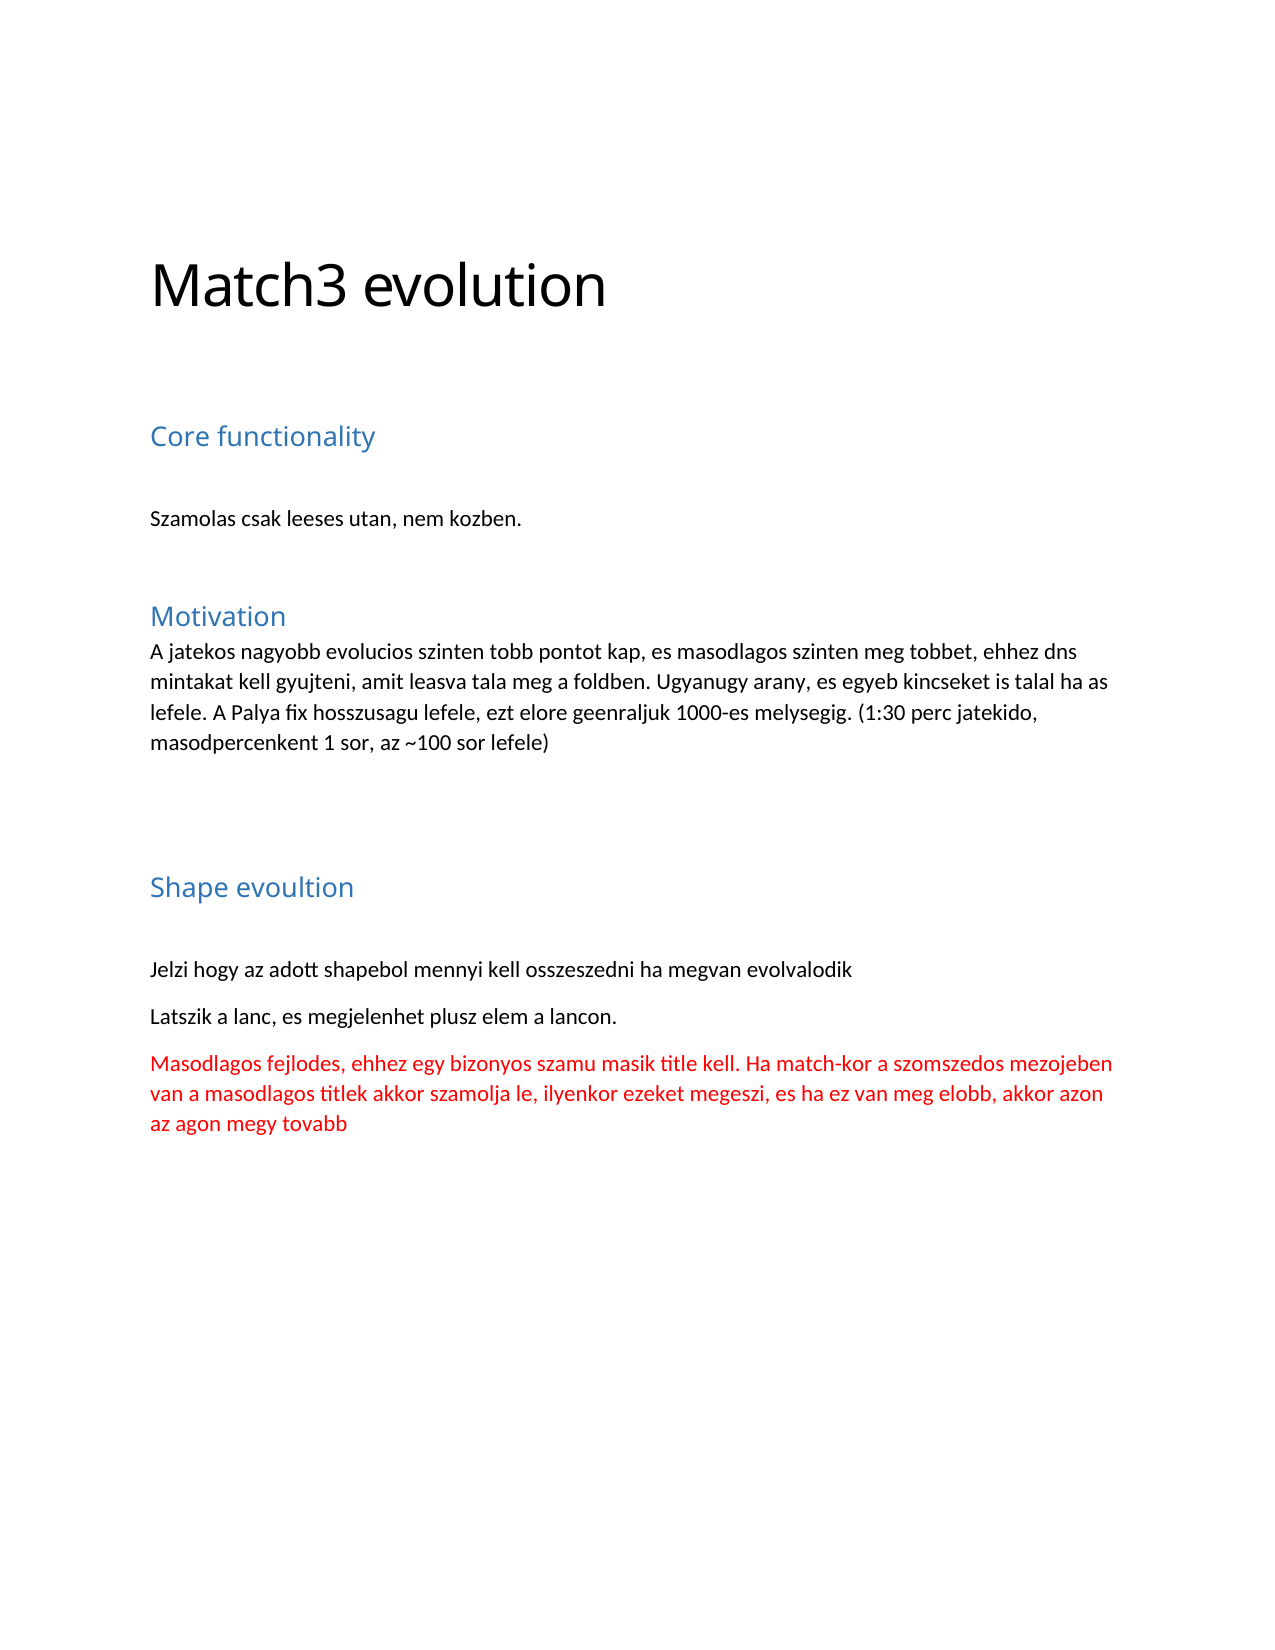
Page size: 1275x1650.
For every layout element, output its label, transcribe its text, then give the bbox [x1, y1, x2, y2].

text A jatekos nagyobb evolucios szinten tobb pontot kap, es masodlagos szinten meg tobbet, ehhez dns mintakat kell gyujteni, amit leasva tala meg a foldben. Ugyanugy arany, es egyeb kincseket is talal ha as lefele. A Palya fix hosszusagu lefele, ezt elore geenraljuk 1000-es melysegig. (1:30 perc jatekido, masodpercenkent 1 sor, az ~100 sor lefele) [150, 637, 1125, 756]
text Latszik a lanc, es megjelenhet plusz elem a lancon. [150, 1002, 1125, 1030]
subtitle Core functionality [150, 417, 1125, 454]
text Jelzi hogy az adott shapebol mennyi kell osszeszedni ha megvan evolvalodik [150, 955, 1125, 983]
subtitle Motivation [150, 597, 1125, 634]
text Masodlagos fejlodes, ehhez egy bizonyos szamu masik title kell. Ha match-kor a szomszedos mezojeben van a masodlagos titlek akkor szamolja le, ilyenkor ezeket megeszi, es ha ez van meg elobb, akkor azon az agon megy tovabb [150, 1049, 1125, 1137]
subtitle Shape evoultion [150, 868, 1125, 905]
title Match3 evolution [150, 244, 1125, 323]
text Szamolas csak leeses utan, nem kozben. [150, 504, 1125, 532]
